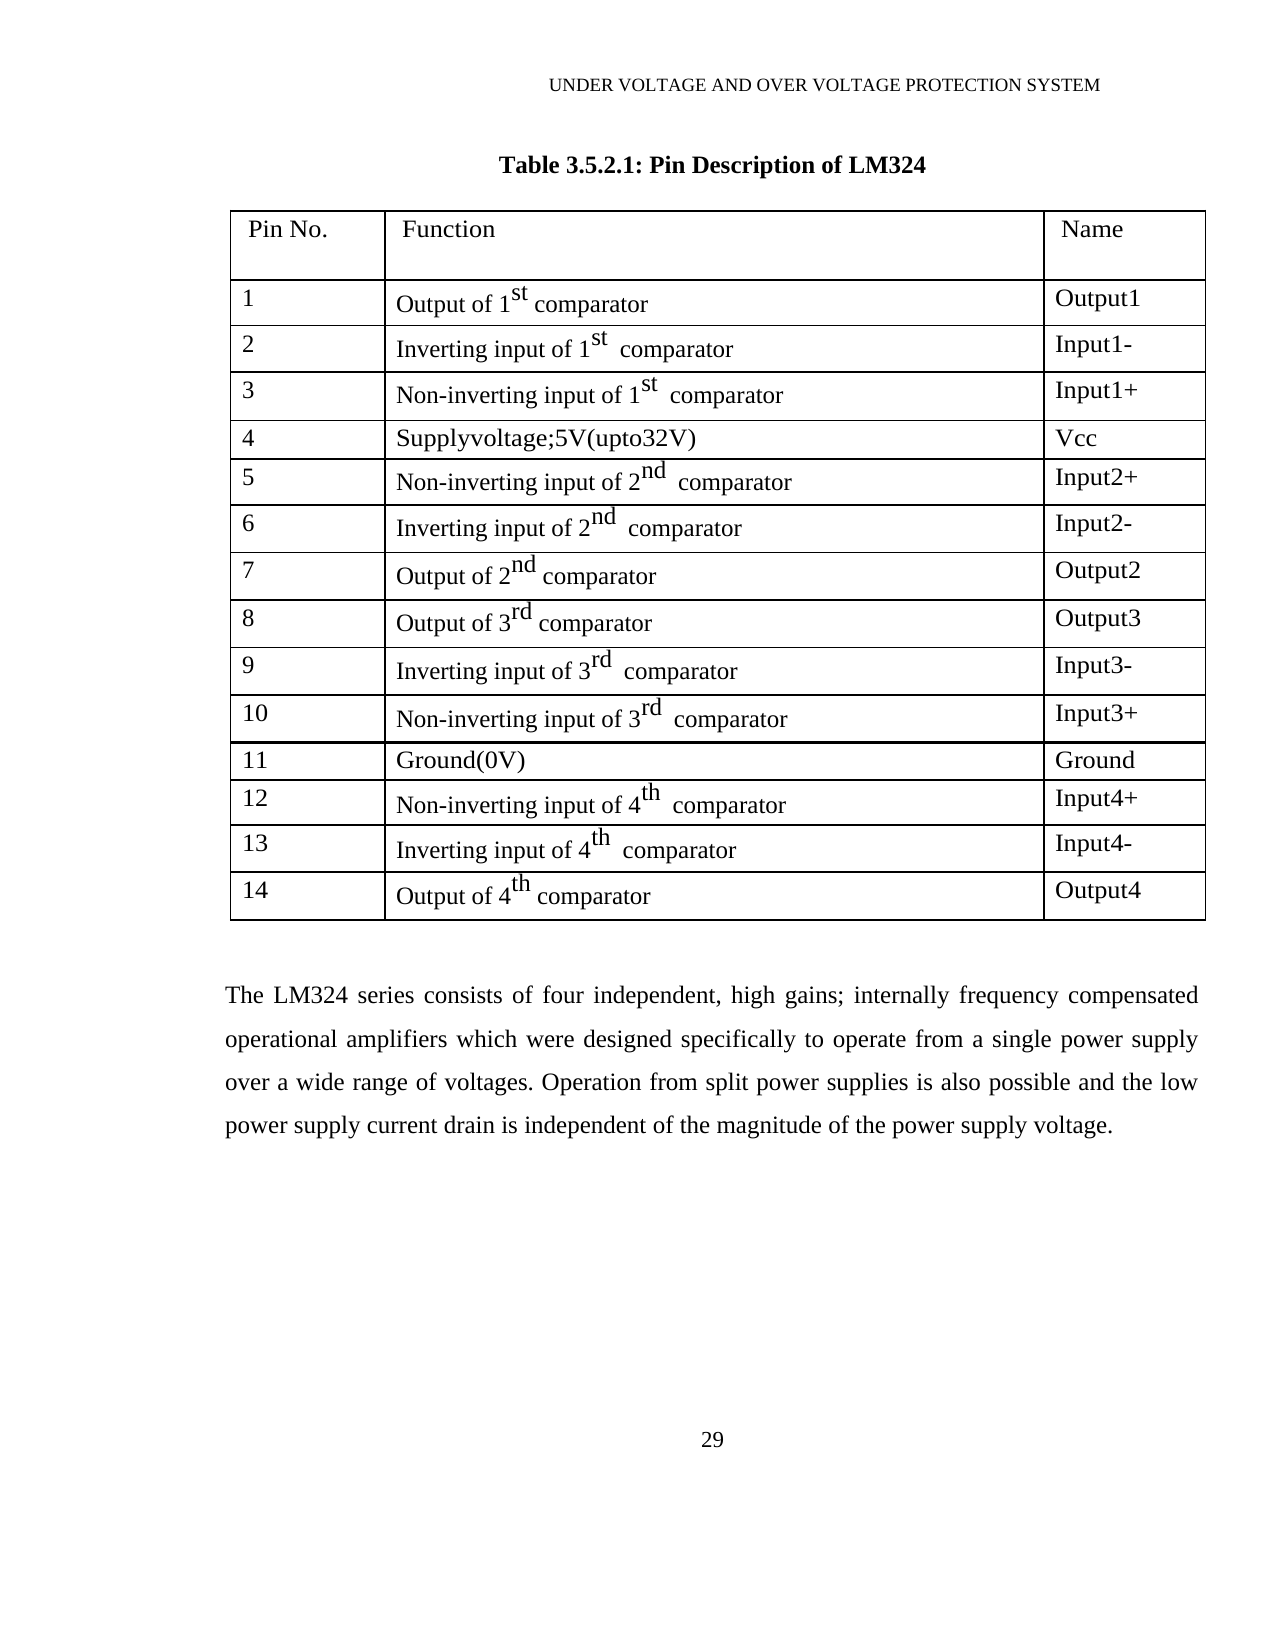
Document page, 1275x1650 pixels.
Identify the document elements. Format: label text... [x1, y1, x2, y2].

table_cell 4 [231, 421, 384, 458]
table_cell Output2 [1045, 553, 1205, 599]
table_cell Non-inverting input of 3rd comparator [386, 696, 1043, 741]
table_cell Input1+ [1045, 373, 1205, 419]
table_cell Vcc [1045, 421, 1205, 458]
table_cell Non-inverting input of 4th comparator [386, 781, 1043, 824]
table_cell 10 [231, 696, 384, 741]
table_cell Output3 [1045, 601, 1205, 647]
table_cell Input4+ [1045, 781, 1205, 824]
table_cell Input4- [1045, 826, 1205, 871]
table_cell 5 [231, 460, 384, 504]
table_cell 7 [231, 553, 384, 599]
table_cell Inverting input of 2nd comparator [386, 506, 1043, 552]
table_cell Non-inverting input of 1st comparator [386, 373, 1043, 419]
table_cell Inverting input of 4th comparator [386, 826, 1043, 871]
table_cell Inverting input of 3rd comparator [386, 648, 1043, 694]
table_cell Output of 4th comparator [386, 873, 1043, 919]
text Table 3.5.2.1: Pin Description of LM324 [208, 150, 1216, 178]
table_cell Input2- [1045, 506, 1205, 552]
table_cell 9 [231, 648, 384, 694]
table_cell Output of 3rd comparator [386, 601, 1043, 647]
table_header Function [386, 212, 1043, 279]
table_cell Output of 2nd comparator [386, 553, 1043, 599]
table_cell 3 [231, 373, 384, 419]
table_cell 12 [231, 781, 384, 824]
table_cell Input1- [1045, 326, 1205, 371]
table_cell Supplyvoltage;5V(upto32V) [386, 421, 1043, 458]
table_cell 13 [231, 826, 384, 871]
table_header Pin No. [231, 212, 384, 279]
table_cell Output1 [1045, 281, 1205, 325]
table_header Name [1045, 212, 1205, 279]
table_cell Input3+ [1045, 696, 1205, 741]
text The LM324 series consists of four independent, high gains; internally frequency compensated operational amplifiers which were designed specifically to operate from a single power supply over a wide range of voltages. Operation from split power supplies is also possible and the low power supply current drain is independent of the magnitude of the power supply voltage. [225, 981, 1199, 1139]
table_cell Input2+ [1045, 460, 1205, 504]
table_cell Input3- [1045, 648, 1205, 694]
table_cell 6 [231, 506, 384, 552]
table_cell Inverting input of 1st comparator [386, 326, 1043, 371]
table_cell Output4 [1045, 873, 1205, 919]
table_cell 14 [231, 873, 384, 919]
table_cell 2 [231, 326, 384, 371]
table_cell 11 [231, 744, 384, 779]
table_cell Output of 1st comparator [386, 281, 1043, 325]
table_cell Non-inverting input of 2nd comparator [386, 460, 1043, 504]
table_cell 8 [231, 601, 384, 647]
table_cell 1 [231, 281, 384, 325]
table_cell Ground [1045, 744, 1205, 779]
table_cell Ground(0V) [386, 744, 1043, 779]
